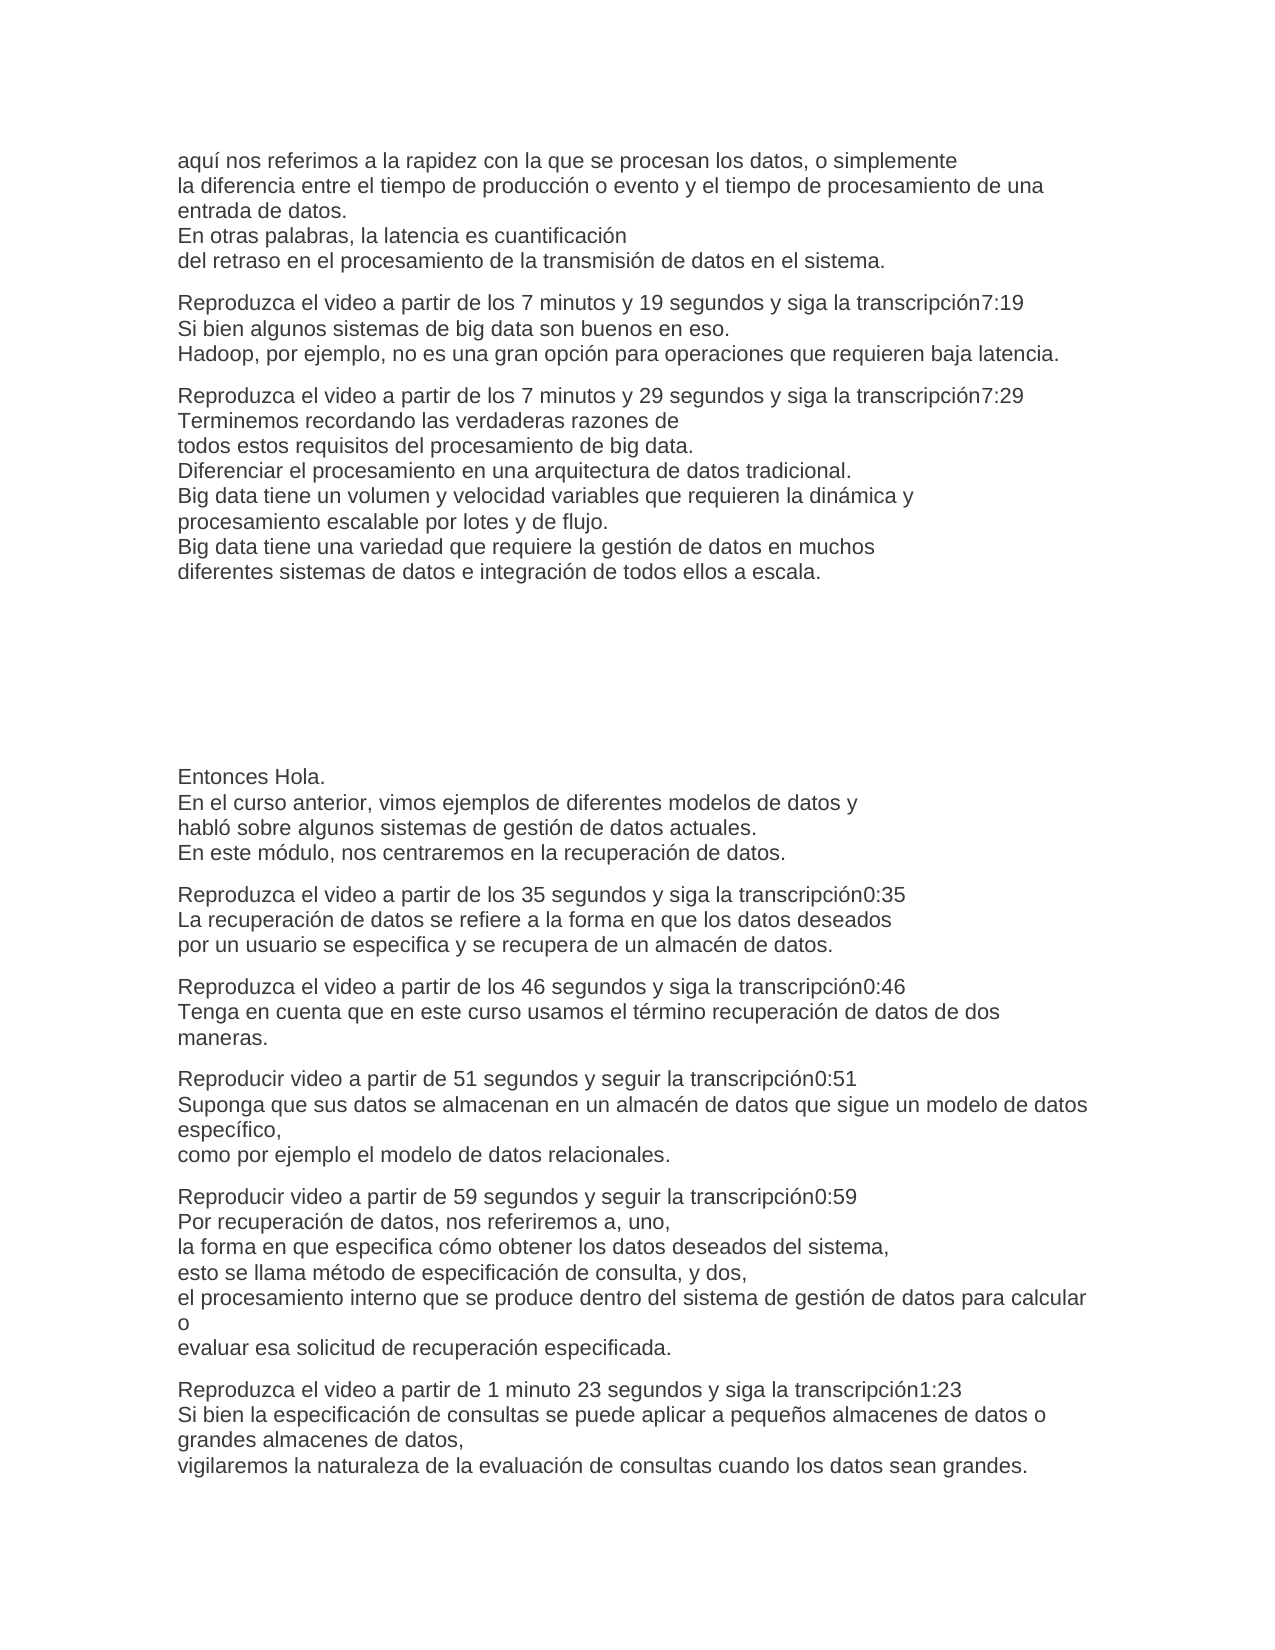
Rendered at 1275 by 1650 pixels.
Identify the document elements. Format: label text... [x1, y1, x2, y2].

text Tenga en cuenta que en este curso usamos el término recuperación de datos de dos maneras. [177, 999, 1098, 1050]
text Suponga que sus datos se almacenan en un almacén de datos que sigue un modelo de datos específico, [177, 1092, 1098, 1142]
text Si bien la especificación de consultas se puede aplicar a pequeños almacenes de datos o grandes almacenes de datos, [177, 1402, 1098, 1453]
text Reproduzca el video a partir de 1 minuto 23 segundos y siga la transcripción1:23 [177, 1377, 1098, 1402]
text Hadoop, por ejemplo, no es una gran opción para operaciones que requieren baja latencia. [177, 341, 1098, 366]
text Diferenciar el procesamiento en una arquitectura de datos tradicional. [177, 458, 1098, 483]
text En otras palabras, la latencia es cuantificación [177, 223, 1098, 248]
text vigilaremos la naturaleza de la evaluación de consultas cuando los datos sean grandes. [177, 1453, 1098, 1478]
text como por ejemplo el modelo de datos relacionales. [177, 1142, 1098, 1167]
text habló sobre algunos sistemas de gestión de datos actuales. [177, 815, 1098, 840]
text En este módulo, nos centraremos en la recuperación de datos. [177, 840, 1098, 865]
text aquí nos referimos a la rapidez con la que se procesan los datos, o simplemente [177, 148, 1098, 173]
text por un usuario se especifica y se recupera de un almacén de datos. [177, 932, 1098, 957]
text del retraso en el procesamiento de la transmisión de datos en el sistema. [177, 248, 1098, 274]
text la forma en que especifica cómo obtener los datos deseados del sistema, [177, 1234, 1098, 1259]
text diferentes sistemas de datos e integración de todos ellos a escala. [177, 559, 1098, 584]
text Entonces Hola. [177, 764, 1098, 789]
text Big data tiene un volumen y velocidad variables que requieren la dinámica y [177, 483, 1098, 509]
text evaluar esa solicitud de recuperación especificada. [177, 1335, 1098, 1360]
text En el curso anterior, vimos ejemplos de diferentes modelos de datos y [177, 789, 1098, 815]
text Reproducir video a partir de 51 segundos y seguir la transcripción0:51 [177, 1066, 1098, 1092]
text Si bien algunos sistemas de big data son buenos en eso. [177, 316, 1098, 341]
text procesamiento escalable por lotes y de flujo. [177, 509, 1098, 534]
text esto se llama método de especificación de consulta, y dos, [177, 1259, 1098, 1285]
text Terminemos recordando las verdaderas razones de [177, 408, 1098, 433]
text todos estos requisitos del procesamiento de big data. [177, 433, 1098, 458]
text Por recuperación de datos, nos referiremos a, uno, [177, 1209, 1098, 1234]
text Reproduzca el video a partir de los 46 segundos y siga la transcripción0:46 [177, 974, 1098, 999]
text La recuperación de datos se refiere a la forma en que los datos deseados [177, 907, 1098, 932]
text Reproduzca el video a partir de los 7 minutos y 29 segundos y siga la transcripción7:29 [177, 383, 1098, 408]
text Big data tiene una variedad que requiere la gestión de datos en muchos [177, 534, 1098, 559]
text la diferencia entre el tiempo de producción o evento y el tiempo de procesamiento de una entrada de datos. [177, 173, 1098, 223]
text Reproduzca el video a partir de los 35 segundos y siga la transcripción0:35 [177, 882, 1098, 907]
text el procesamiento interno que se produce dentro del sistema de gestión de datos para calcular o [177, 1285, 1098, 1335]
text Reproducir video a partir de 59 segundos y seguir la transcripción0:59 [177, 1184, 1098, 1209]
text Reproduzca el video a partir de los 7 minutos y 19 segundos y siga la transcripción7:19 [177, 290, 1098, 316]
